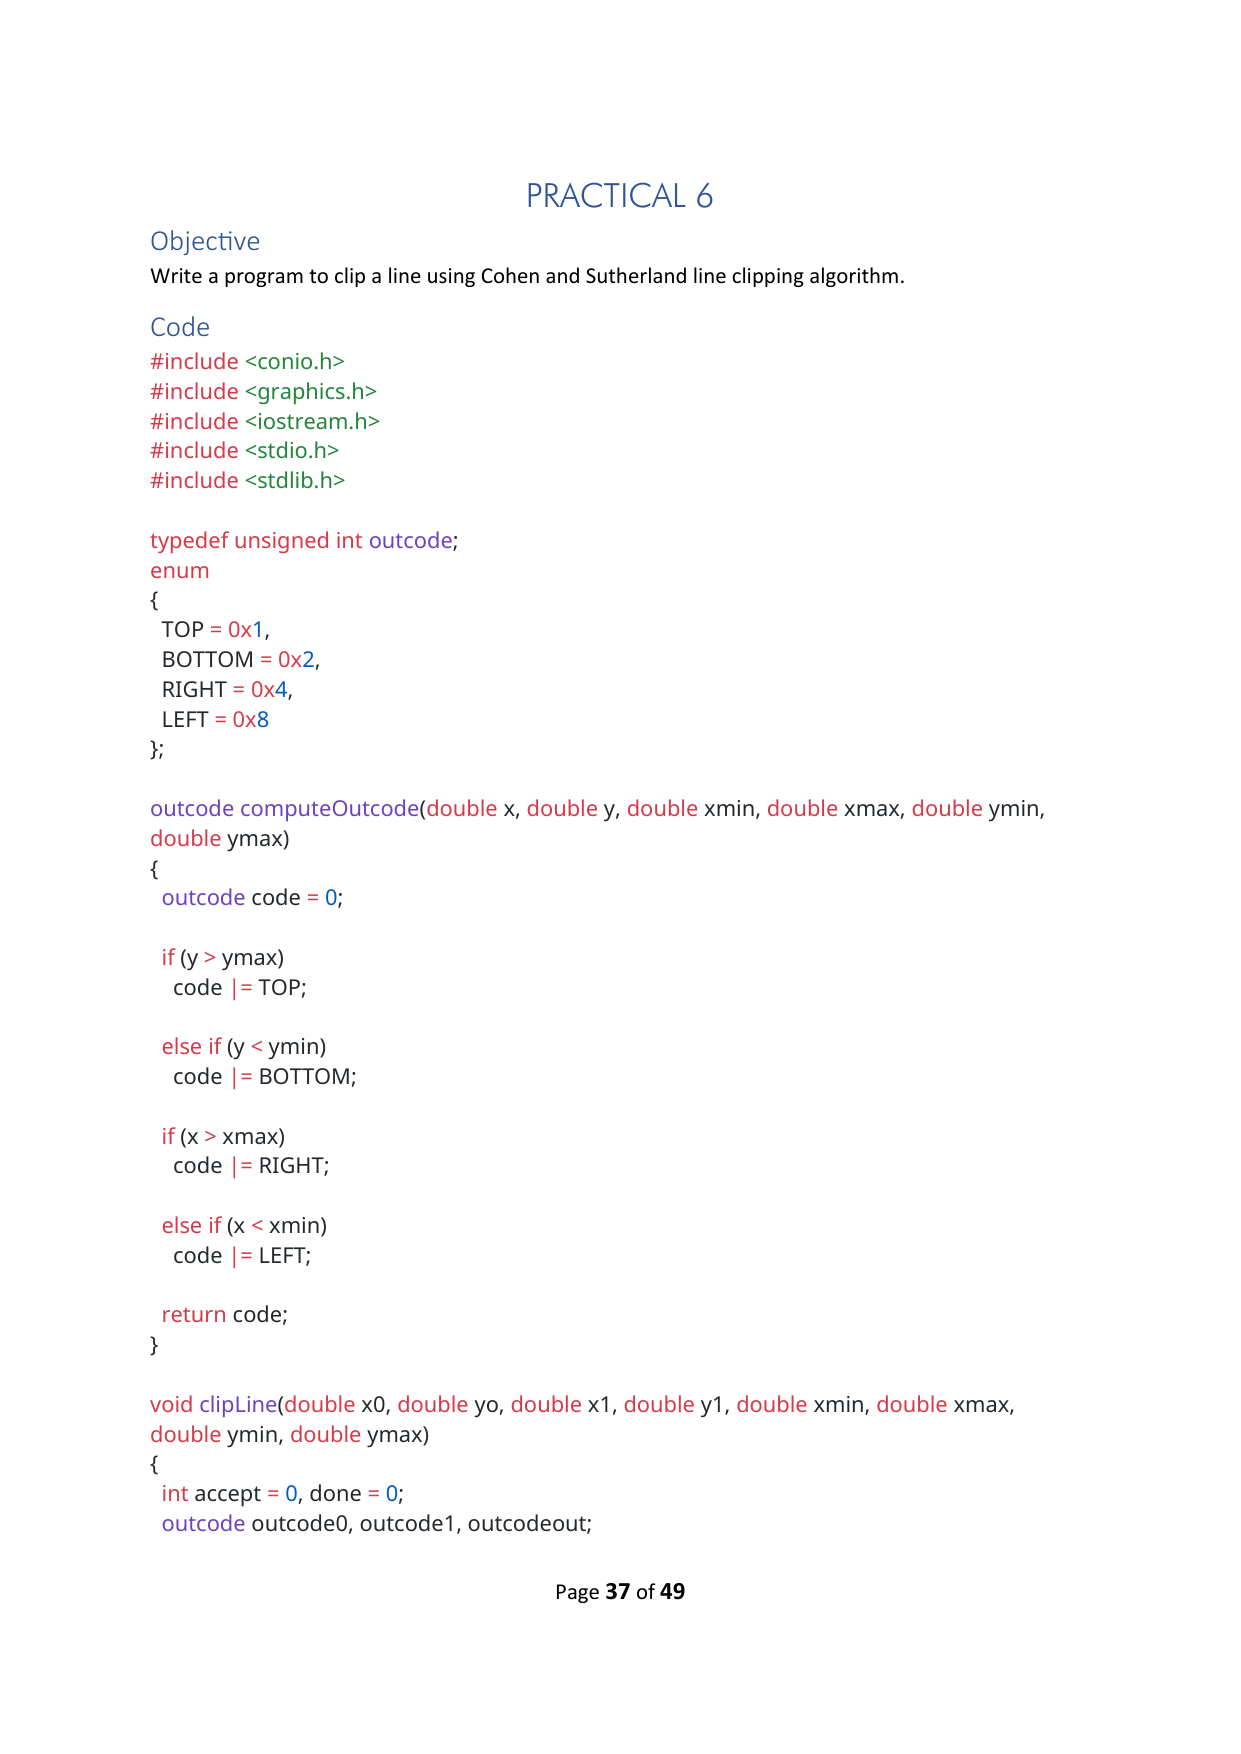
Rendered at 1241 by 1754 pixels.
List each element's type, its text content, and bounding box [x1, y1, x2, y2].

text return code; [150, 1299, 1090, 1329]
text outcode computeOutcode(double x, double y, double xmin, double xmax, double ymin, double ymax) [150, 793, 1090, 852]
text if (x > xmax) [150, 1121, 1090, 1150]
text #include <conio.h> [150, 346, 1090, 376]
text code |= TOP; [150, 972, 1090, 1001]
text else if (y < ymin) [150, 1031, 1090, 1061]
text if (y > ymax) [150, 942, 1090, 972]
text TOP = 0x1, [150, 614, 1090, 644]
text { [150, 584, 1090, 614]
text outcode outcode0, outcode1, outcodeout; [150, 1508, 1090, 1538]
text #include <graphics.h> [150, 376, 1090, 406]
text } [150, 1329, 1090, 1359]
text { [150, 1448, 1090, 1478]
text code |= RIGHT; [150, 1150, 1090, 1180]
text else if (x < xmin) [150, 1210, 1090, 1240]
text #include <stdio.h> [150, 435, 1090, 465]
subtitle Objective [150, 222, 1090, 258]
text { [150, 852, 1090, 882]
text RIGHT = 0x4, [150, 674, 1090, 703]
text #include <iostream.h> [150, 406, 1090, 435]
text code |= BOTTOM; [150, 1061, 1090, 1091]
text enum [150, 554, 1090, 584]
text #include <stdlib.h> [150, 465, 1090, 495]
text LEFT = 0x8 [150, 703, 1090, 733]
text }; [150, 733, 1090, 763]
text Write a program to clip a line using Cohen and Sutherland line clipping algorithm. [150, 261, 1090, 289]
subtitle Code [150, 308, 1090, 343]
text BOTTOM = 0x2, [150, 644, 1090, 674]
text code |= LEFT; [150, 1240, 1090, 1269]
subtitle PRACTICAL 6 [150, 175, 1090, 215]
text void clipLine(double x0, double yo, double x1, double y1, double xmin, double xmax, double ymin, double ymax) [150, 1389, 1090, 1448]
text outcode code = 0; [150, 882, 1090, 912]
text int accept = 0, done = 0; [150, 1478, 1090, 1508]
text typedef unsigned int outcode; [150, 525, 1090, 554]
